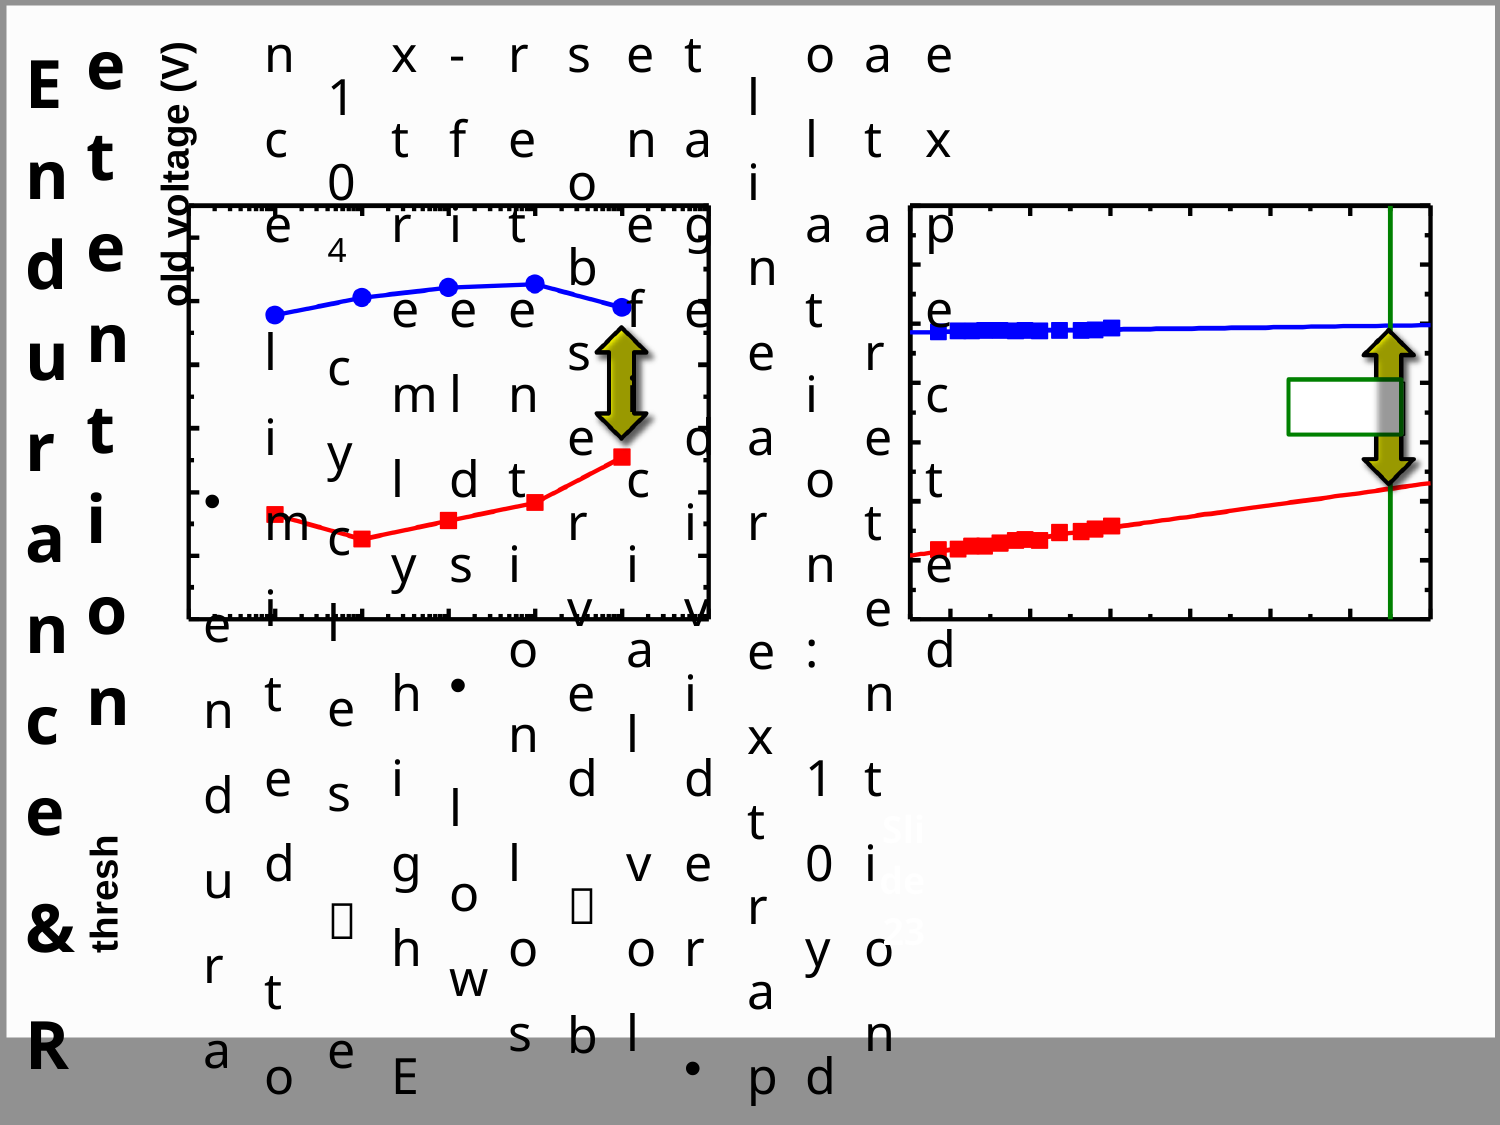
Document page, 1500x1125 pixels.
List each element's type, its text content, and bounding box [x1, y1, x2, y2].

table_header threshold voltage (V) [87, 827, 146, 1089]
text Slide 23 [867, 803, 925, 957]
picture [0, 0, 1500, 1125]
